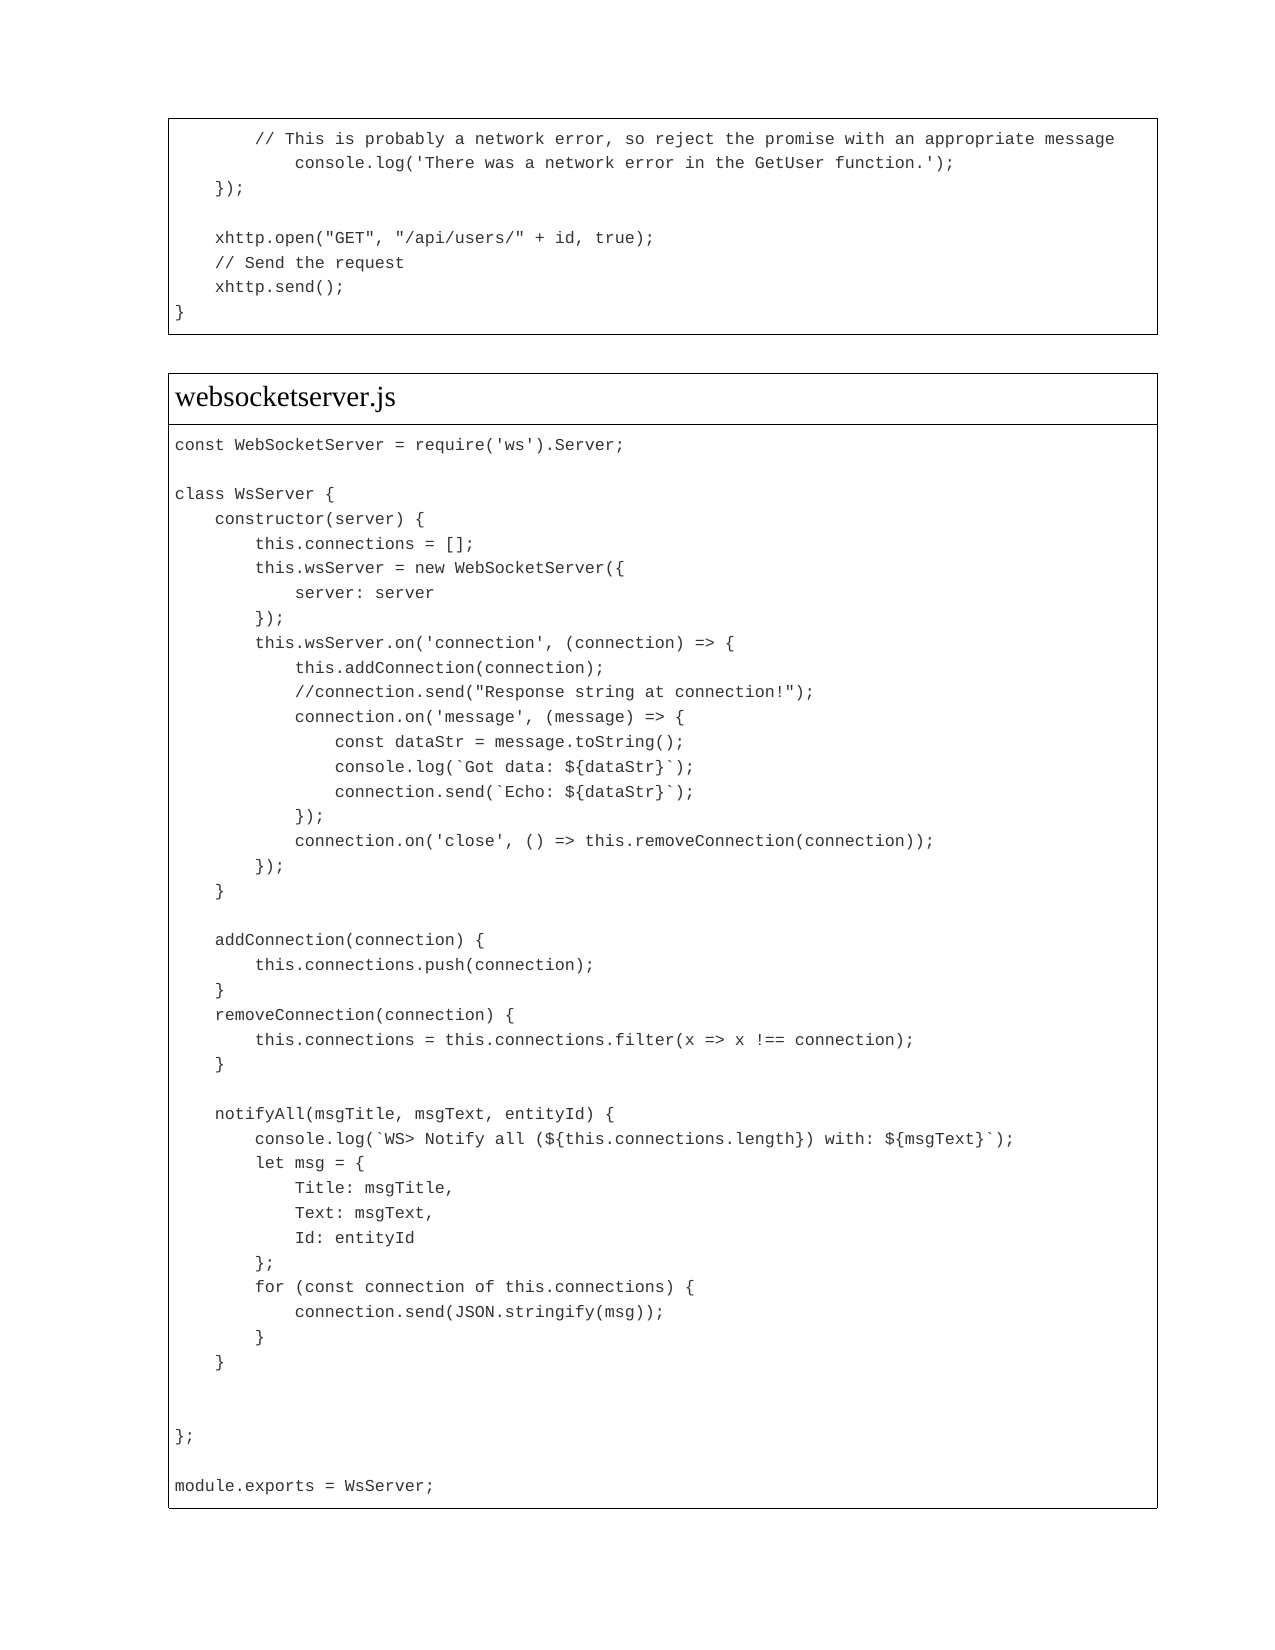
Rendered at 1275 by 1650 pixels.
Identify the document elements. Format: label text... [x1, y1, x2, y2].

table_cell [169, 119, 1157, 334]
table_header websocketserver.js [169, 374, 1157, 424]
table_cell const WebSocketServer = require('ws').Server; class WsServer { constructor(server) { this.connections = []; this.wsServer = new WebSocketServer({ server: server }); this.wsServer.on('connection', (connection) => { this.addConnection(connection); //connection.send("Response string at connection!"); connection.on('message', (message) => { const dataStr = message.toString(); console.log(`Got data: ${dataStr}`); connection.send(`Echo: ${dataStr}`); }); connection.on('close', () => this.removeConnection(connection)); }); } addConnection(connection) { this.connections.push(connection); } removeConnection(connection) { this.connections = this.connections.filter(x => x !== connection); } notifyAll(msgTitle, msgText, entityId) { console.log(`WS> Notify all (${this.connections.length}) with: ${msgText}`); let msg = { Title: msgTitle, Text: msgText, Id: entityId }; for (const connection of this.connections) { connection.send(JSON.stringify(msg)); } } }; module.exports = WsServer; [169, 425, 1157, 1508]
